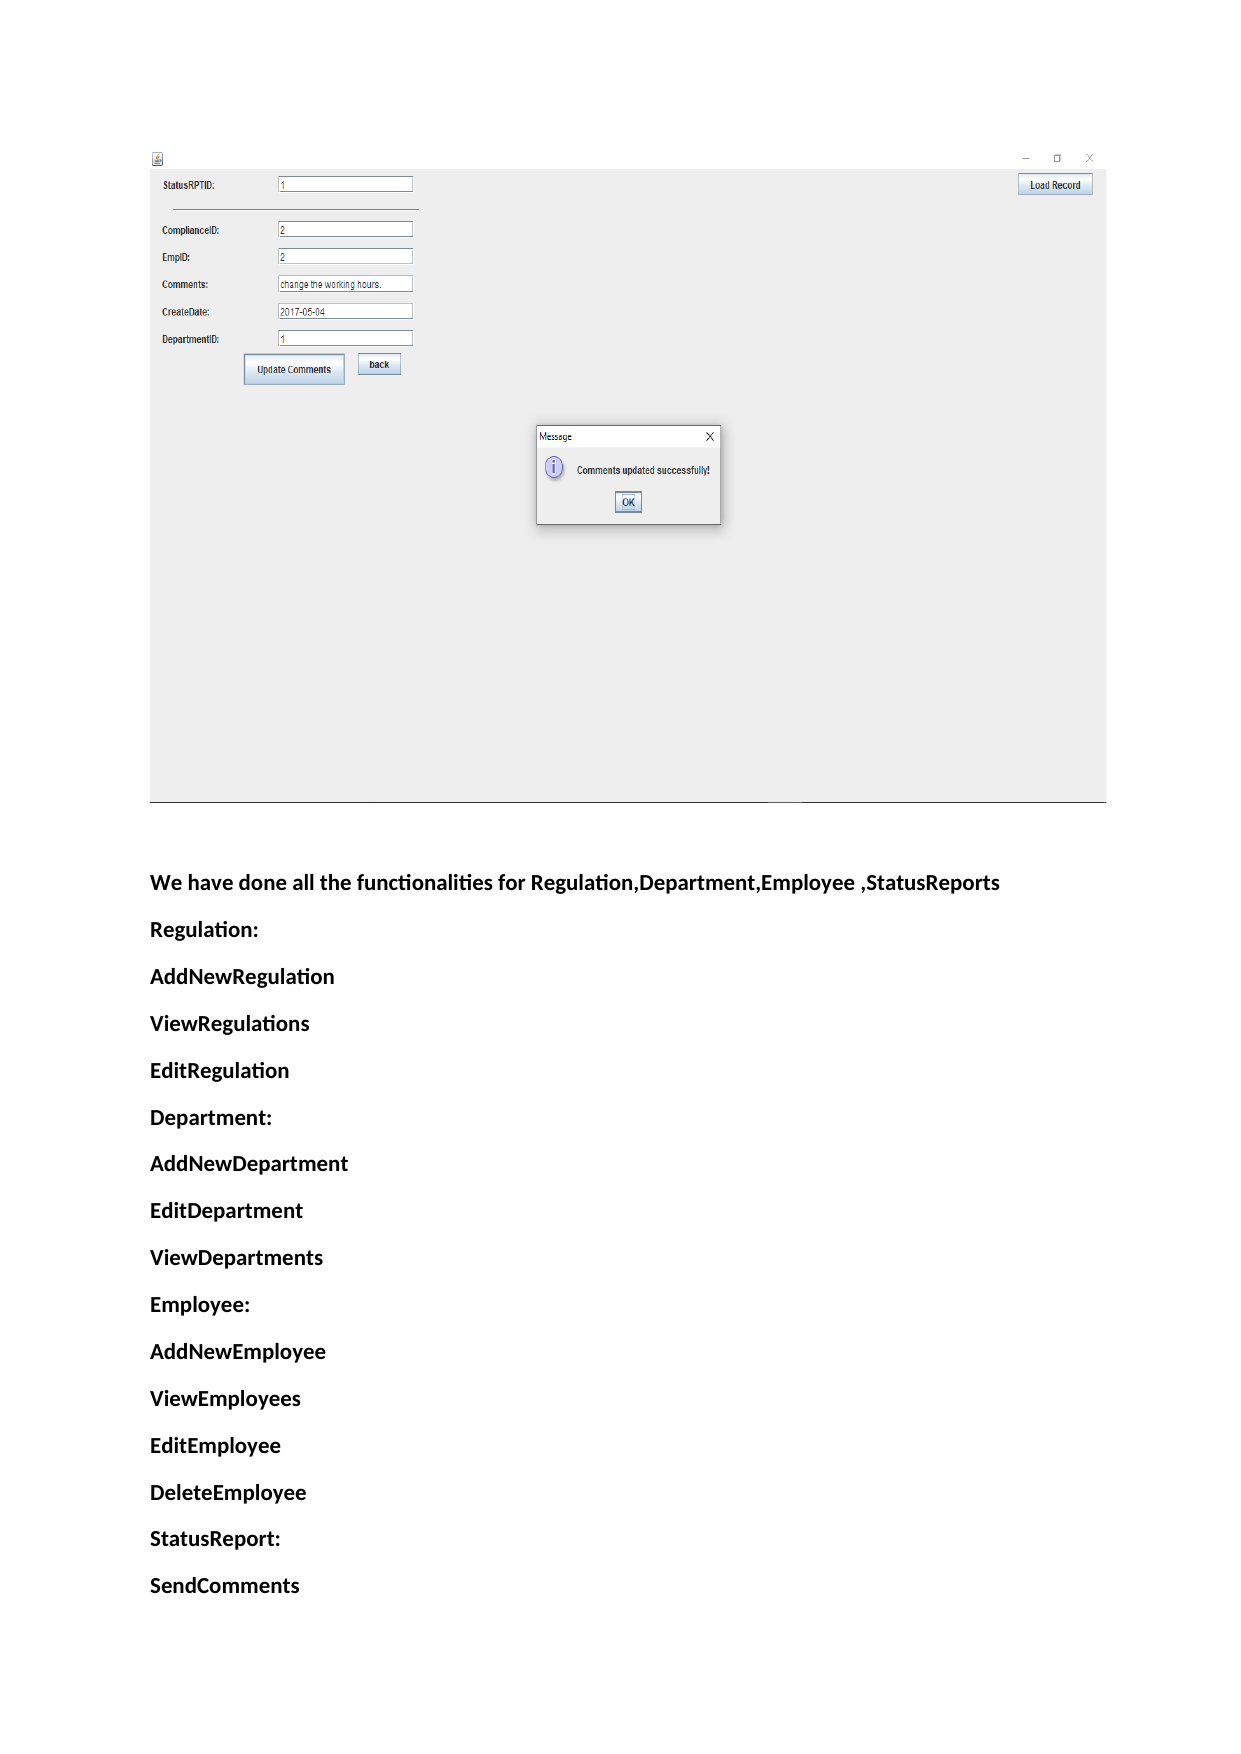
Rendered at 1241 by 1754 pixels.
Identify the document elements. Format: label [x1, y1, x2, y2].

picture [150, 150, 1107, 803]
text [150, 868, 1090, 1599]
